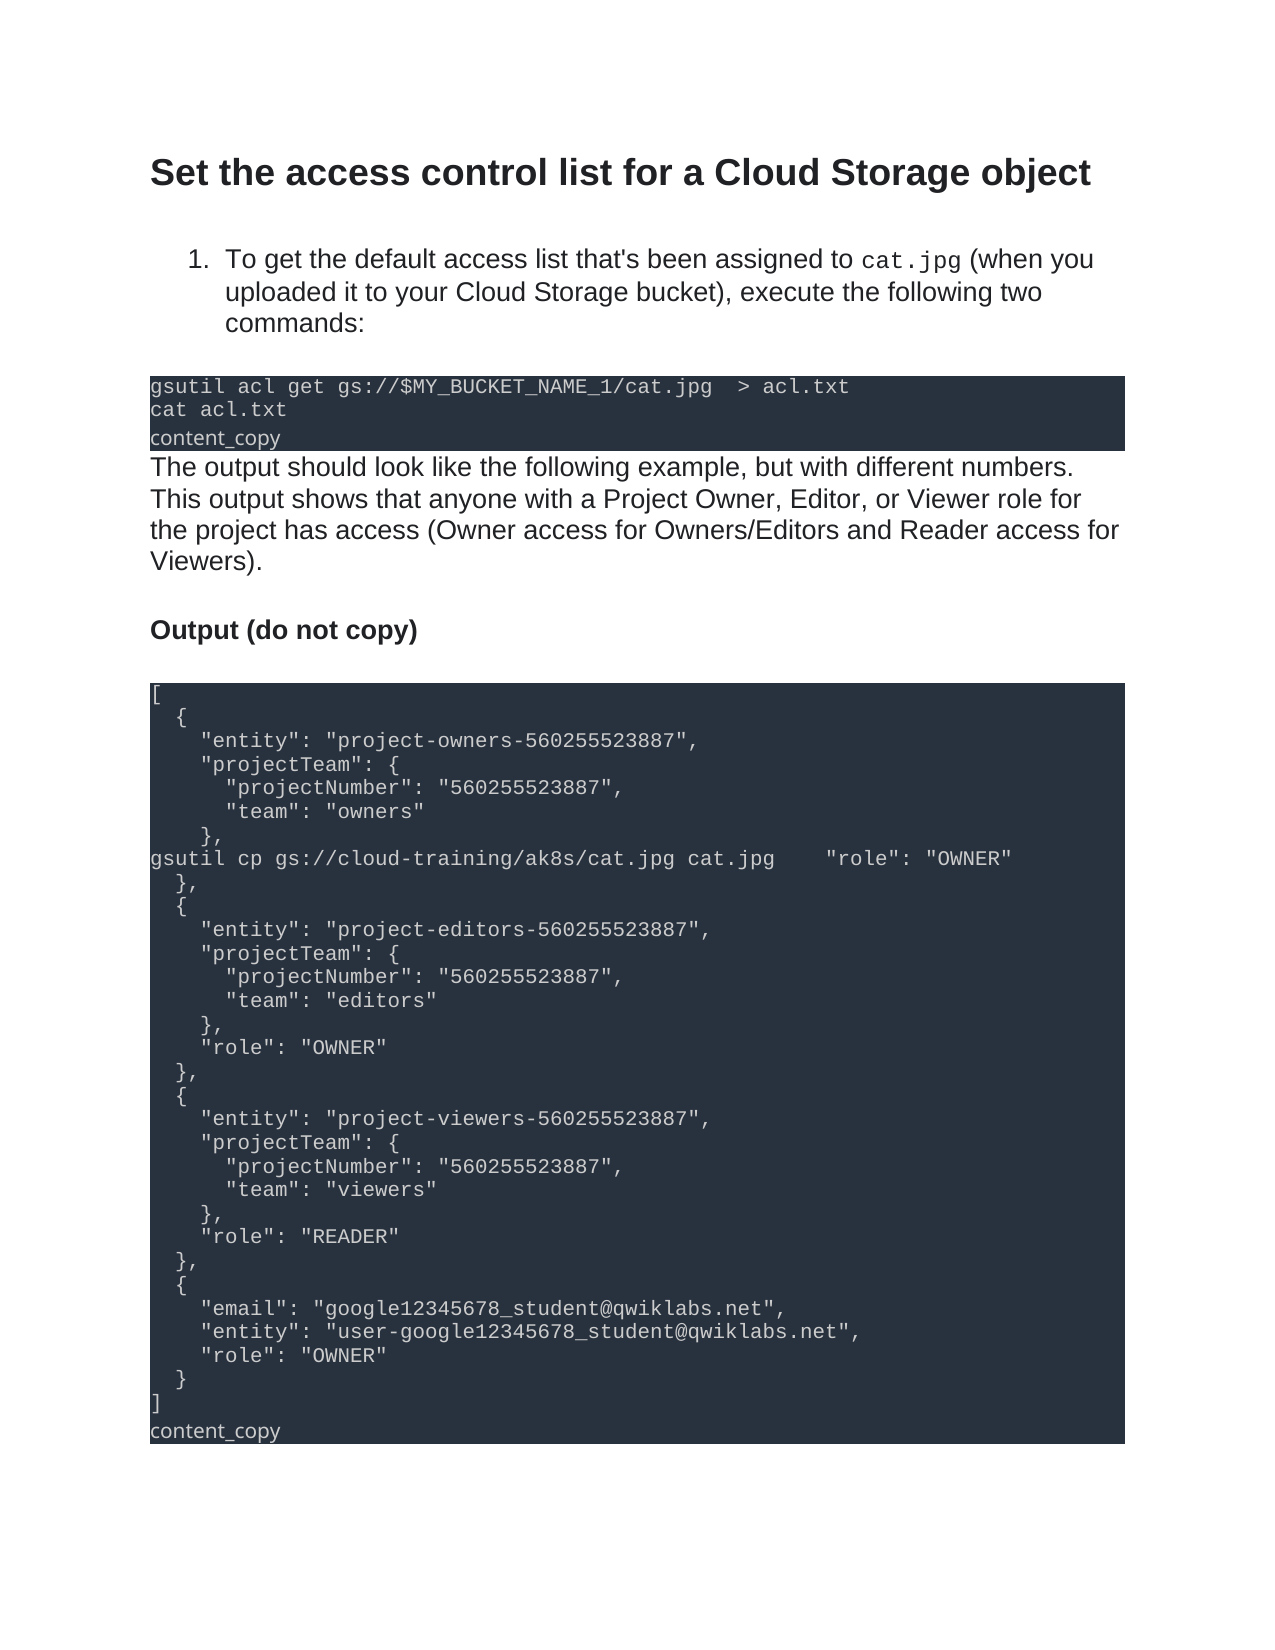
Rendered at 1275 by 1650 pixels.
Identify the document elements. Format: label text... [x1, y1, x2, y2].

text }, [150, 1203, 1125, 1227]
text "role": "OWNER" [150, 1037, 1125, 1061]
text The output should look like the following example, but with different numbers. This output shows that anyone with a Project Owner, Editor, or Viewer role for the project has access (Owner access for Owners/Editors and Reader access for Viewers). [150, 451, 1125, 576]
text "role": "OWNER" [150, 1345, 1125, 1368]
text "entity": "project-viewers-560255523887", [150, 1108, 1125, 1132]
text "team": "owners" [150, 801, 1125, 824]
text ] [150, 1392, 1125, 1416]
text "projectTeam": { [150, 754, 1125, 777]
text "email": "google12345678_student@qwiklabs.net", [150, 1297, 1125, 1321]
text "entity": "project-owners-560255523887", [150, 730, 1125, 754]
text cat acl.txt [150, 399, 1125, 423]
text { [150, 1085, 1125, 1108]
text }, [150, 824, 1125, 848]
text "projectNumber": "560255523887", [150, 777, 1125, 801]
text content_copy [150, 423, 1125, 451]
text { [150, 1274, 1125, 1297]
text "entity": "user-google12345678_student@qwiklabs.net", [150, 1321, 1125, 1345]
text } [150, 1368, 1125, 1392]
list To get the default access list that's been assigned to cat.jpg (when you uploaded it to your Cloud Storage bucket), execute the following two commands: [187, 243, 1125, 338]
text { [150, 706, 1125, 730]
text { [150, 896, 1125, 919]
text }, [150, 1061, 1125, 1085]
text "projectNumber": "560255523887", [150, 966, 1125, 990]
text Output (do not copy) [150, 614, 1125, 645]
text Set the access control list for a Cloud Storage object [150, 150, 1125, 193]
text "projectTeam": { [150, 943, 1125, 966]
text }, [150, 1014, 1125, 1037]
text gsutil cp gs://cloud-training/ak8s/cat.jpg cat.jpg "role": "OWNER" [150, 848, 1125, 872]
text "projectTeam": { [150, 1132, 1125, 1156]
text }, [150, 1250, 1125, 1274]
text "role": "READER" [150, 1227, 1125, 1250]
text }, [150, 872, 1125, 896]
text gsutil acl get gs://$MY_BUCKET_NAME_1/cat.jpg > acl.txt [150, 376, 1125, 399]
text content_copy [150, 1416, 1125, 1444]
text "entity": "project-editors-560255523887", [150, 919, 1125, 943]
text "projectNumber": "560255523887", [150, 1156, 1125, 1179]
text "team": "editors" [150, 990, 1125, 1014]
text [ [150, 683, 1125, 706]
text "team": "viewers" [150, 1179, 1125, 1203]
